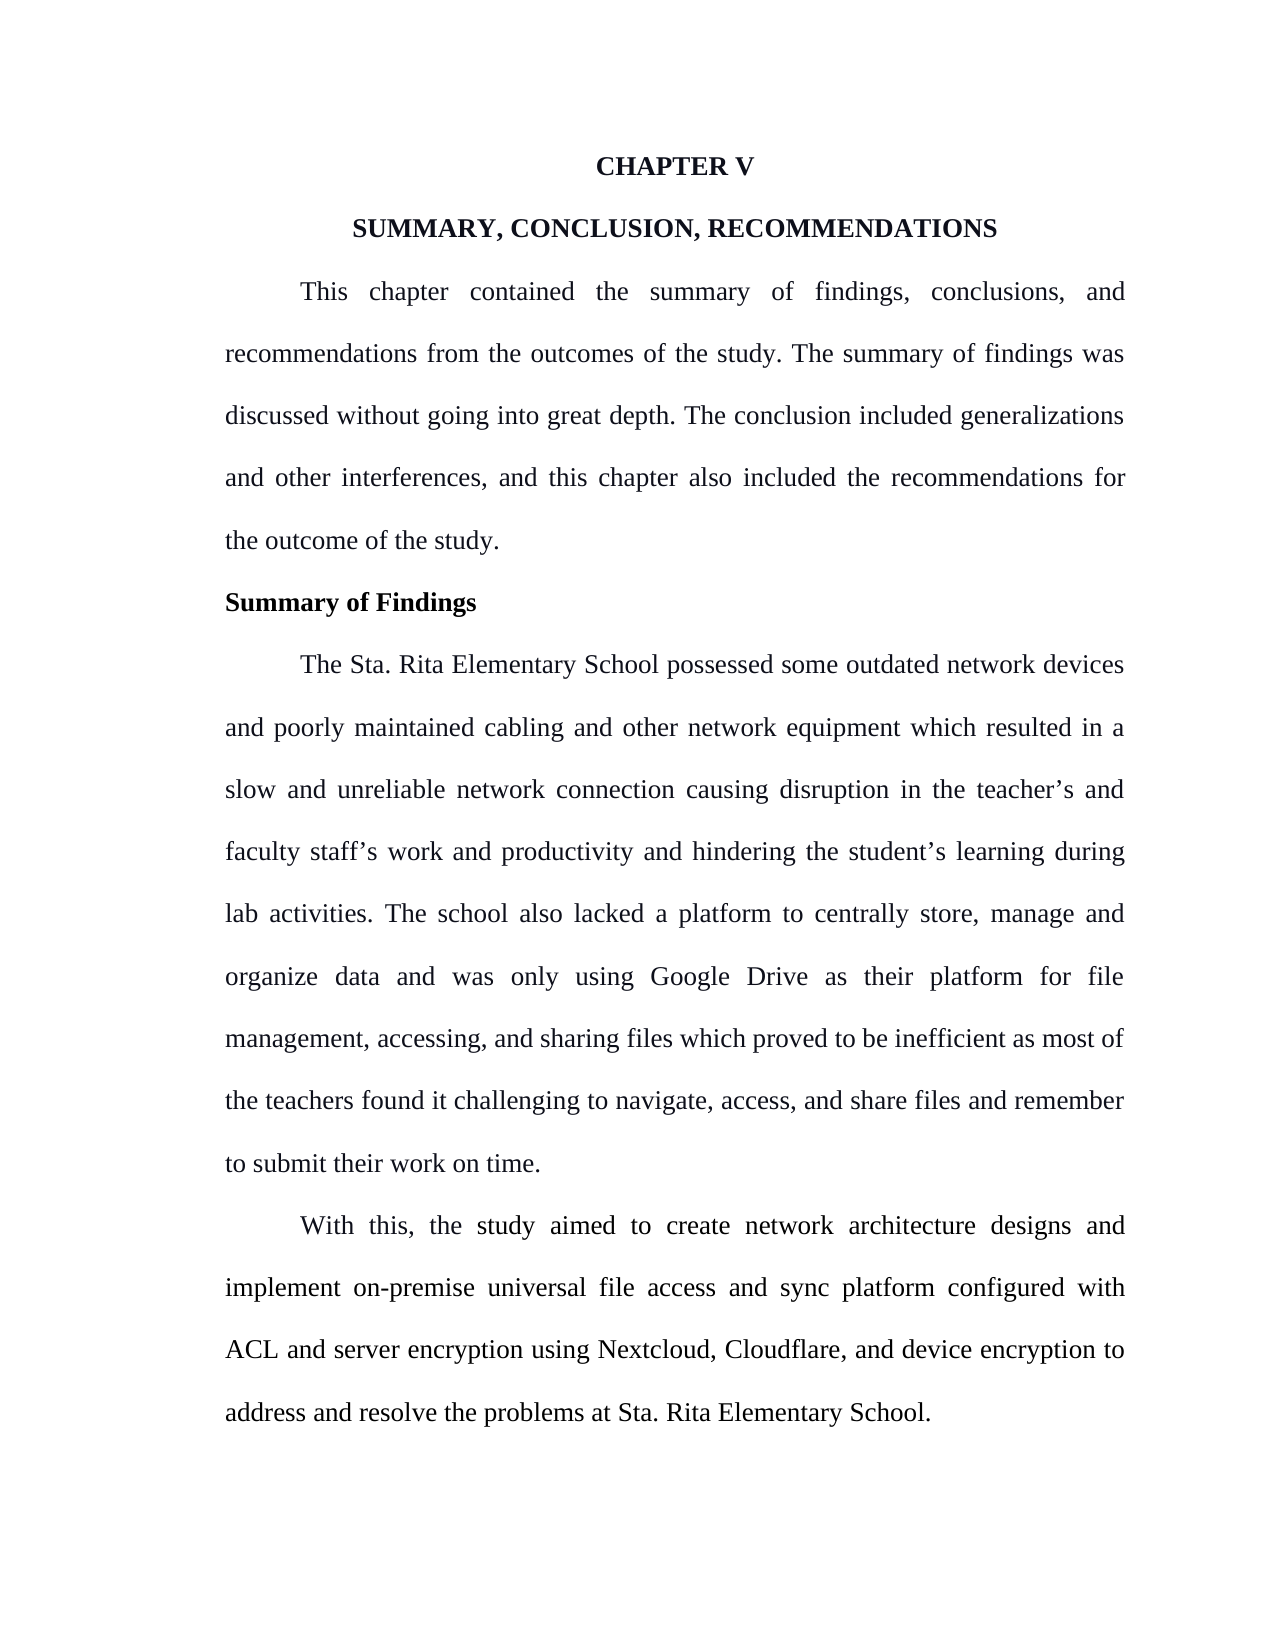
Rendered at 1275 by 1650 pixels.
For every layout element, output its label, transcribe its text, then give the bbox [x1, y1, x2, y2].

text This chapter contained the summary of findings, conclusions, and recommendations from the outcomes of the study. The summary of findings was discussed without going into great depth. The conclusion included generalizations and other interferences, and this chapter also included the recommendations for the outcome of the study. [225, 274, 1126, 555]
text SUMMARY, CONCLUSION, RECOMMENDATIONS [227, 212, 1123, 243]
text With this, the study aimed to create network architecture designs and implement on-premise universal file access and sync platform configured with ACL and server encryption using Nextcloud, Cloudflare, and device encryption to address and resolve the problems at Sta. Rita Elementary School. [225, 1209, 1125, 1427]
subtitle CHAPTER V [381, 150, 969, 181]
subtitle Summary of Findings [225, 586, 1258, 617]
text The Sta. Rita Elementary School possessed some outdated network devices and poorly maintained cabling and other network equipment which resulted in a slow and unreliable network connection causing disruption in the teacher’s and faculty staff’s work and productivity and hindering the student’s learning during lab activities. The school also lacked a platform to centrally store, manage and organize data and was only using Google Drive as their platform for file management, accessing, and sharing files which proved to be inefficient as most of the teachers found it challenging to navigate, access, and share files and remember to submit their work on time. [225, 648, 1125, 1178]
